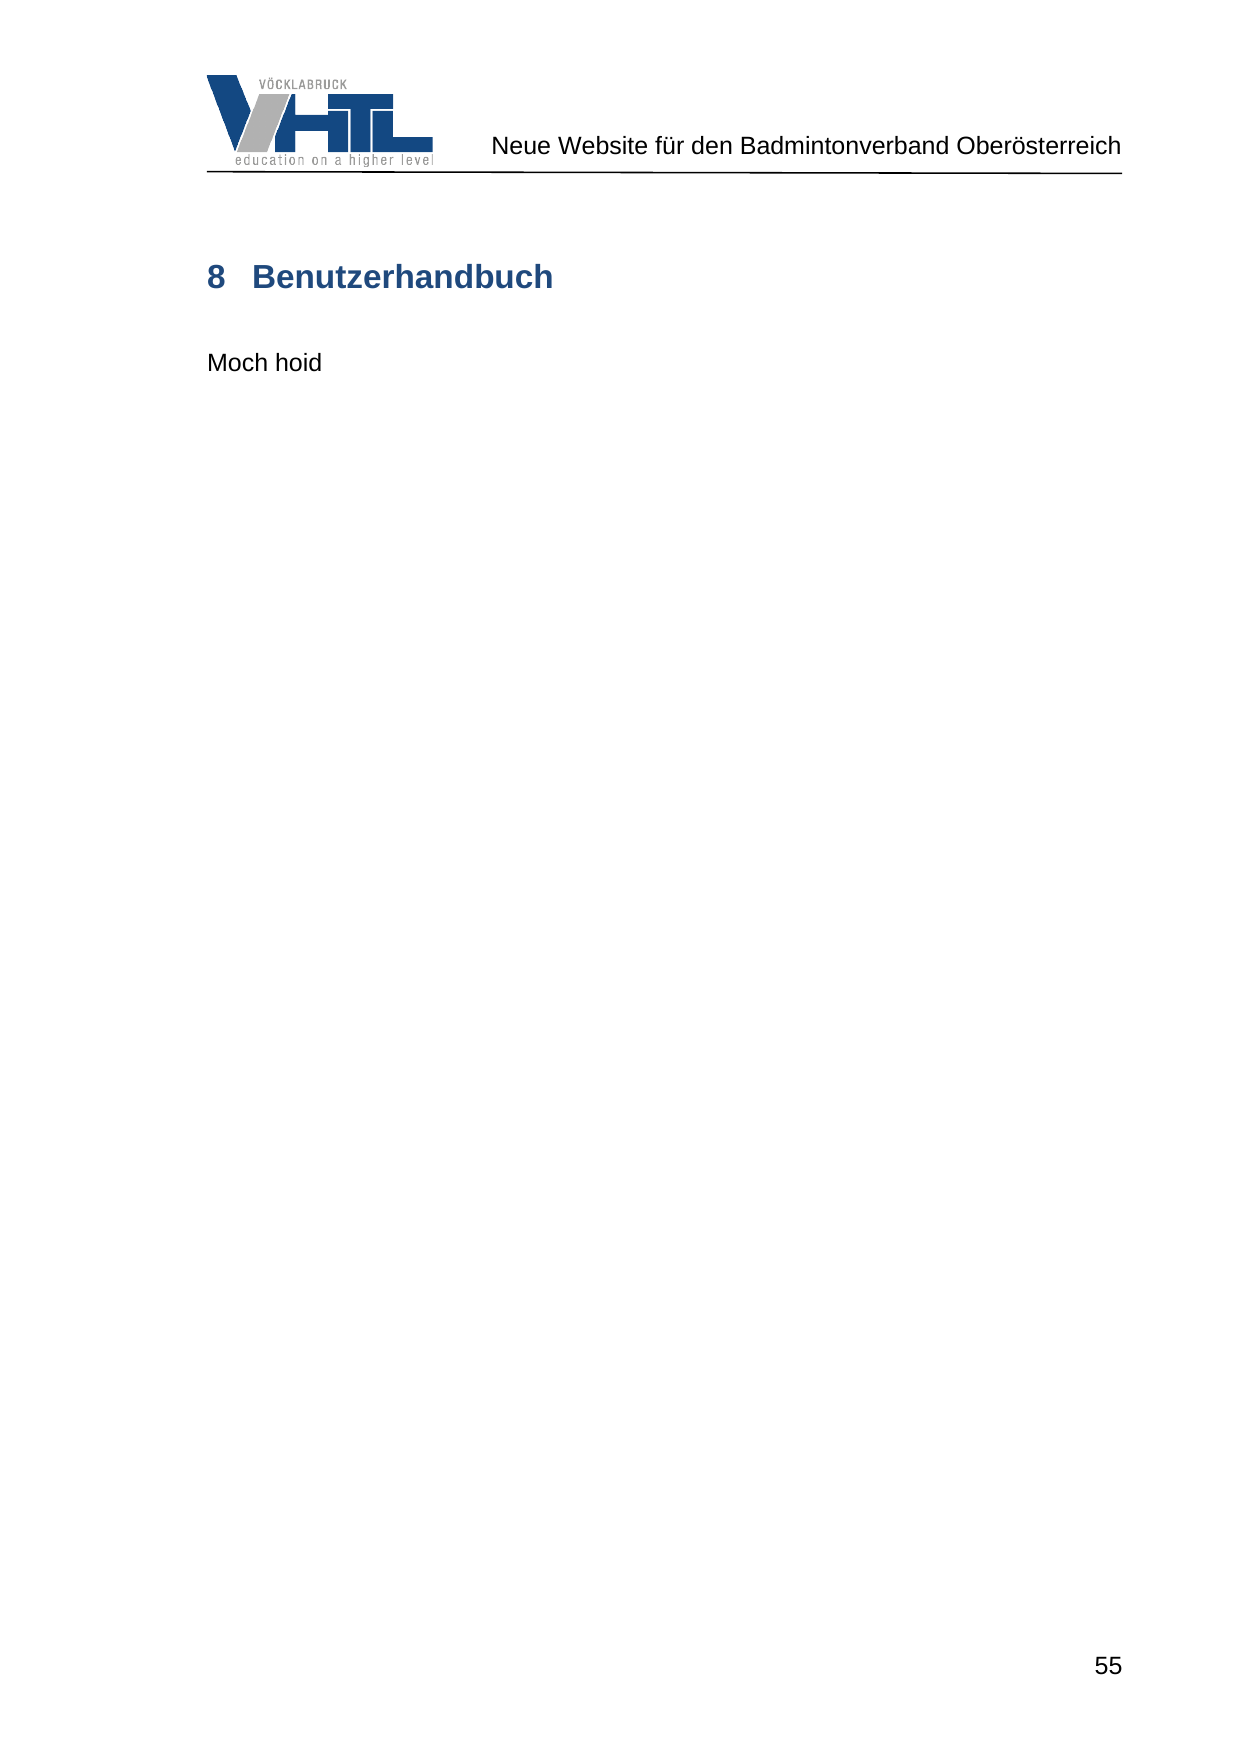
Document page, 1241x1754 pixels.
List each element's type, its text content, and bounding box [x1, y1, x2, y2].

text Moch hoid [207, 348, 1122, 376]
picture [206, 75, 433, 167]
subtitle Benutzerhandbuch [207, 257, 1122, 295]
